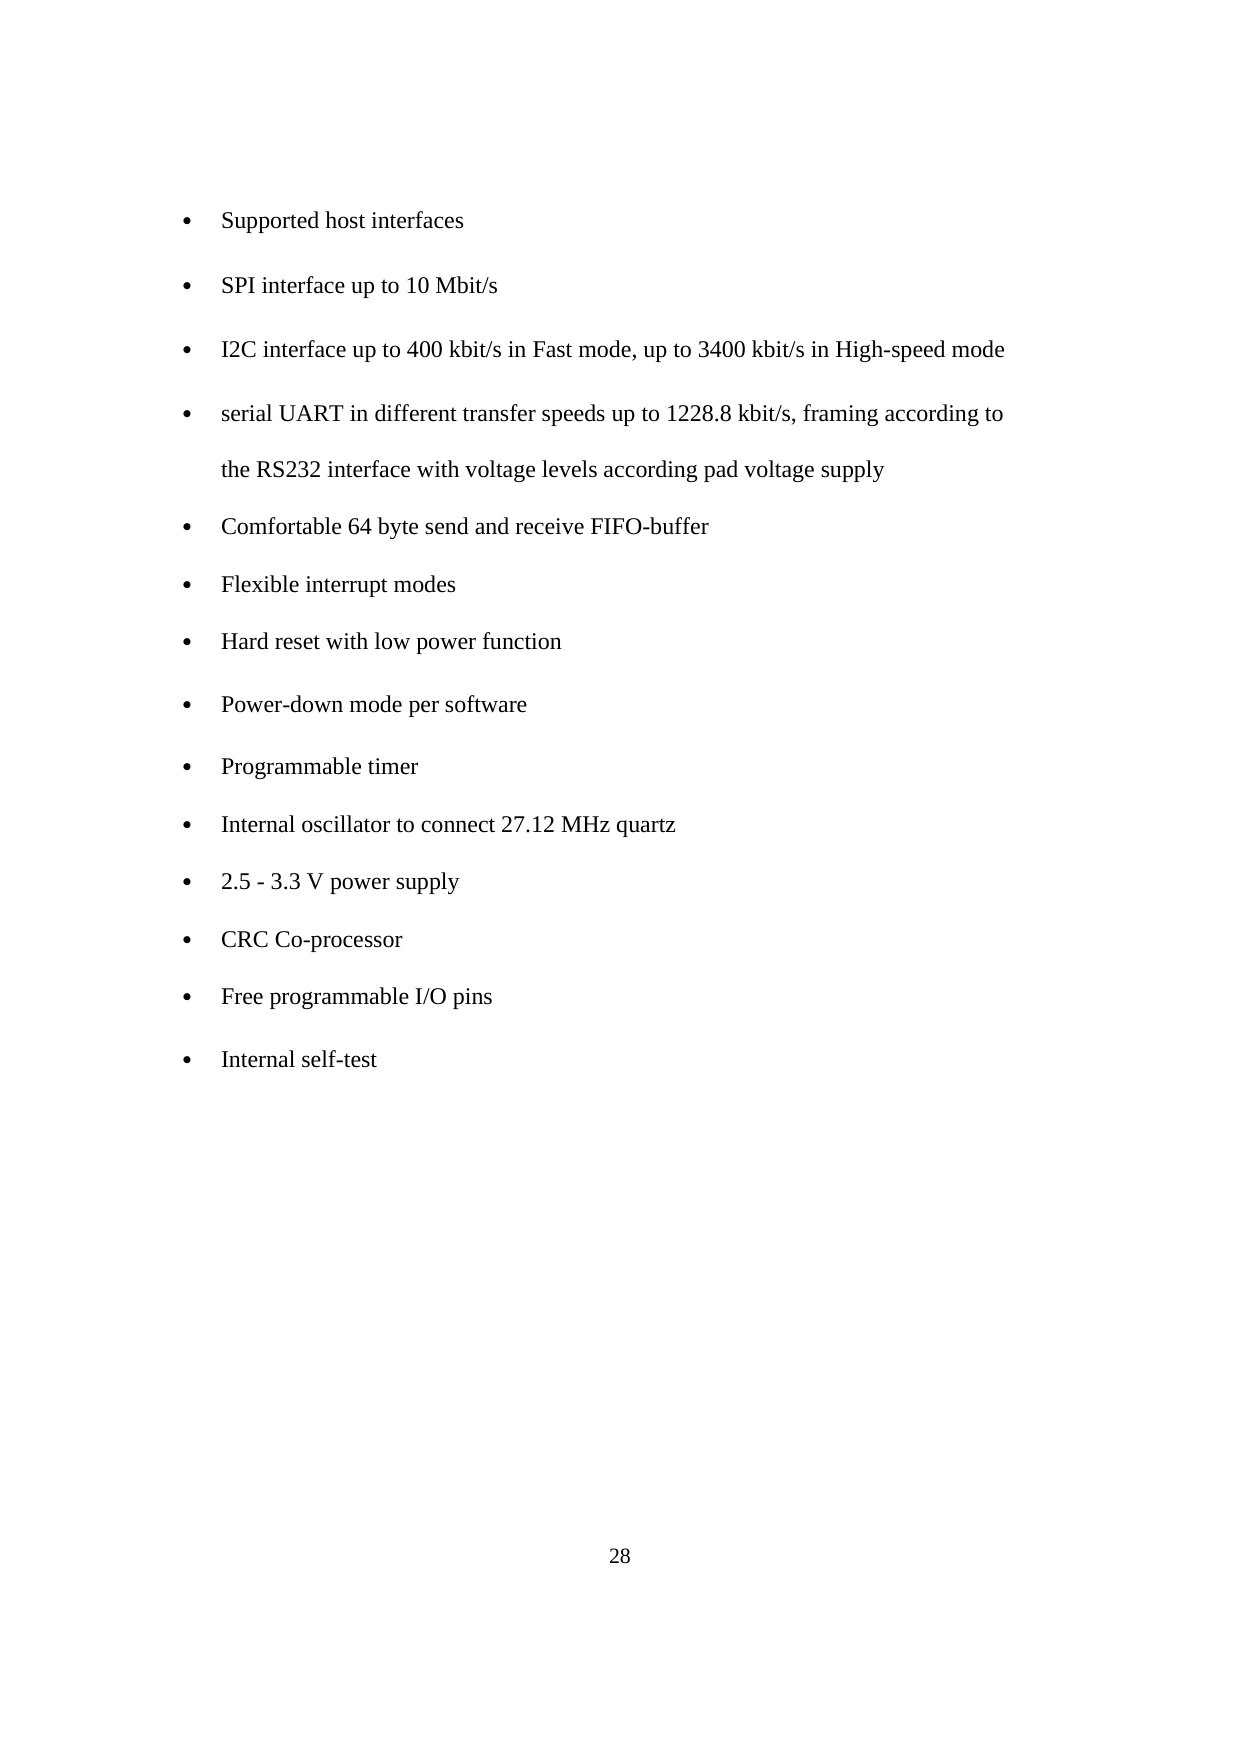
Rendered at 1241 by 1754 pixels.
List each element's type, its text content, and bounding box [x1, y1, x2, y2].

list Supported host interfaces [183, 206, 1094, 234]
list Free programmable I/O pins [183, 982, 496, 1010]
list Flexible interrupt modes [183, 570, 718, 597]
list Internal oscillator to connect 27.12 MHz quartz [183, 809, 681, 837]
list serial UART in different transfer speeds up to 1228.8 kbit/s, framing according to the RS232 interface with voltage levels according pad voltage supply [183, 399, 1018, 483]
list 2.5 - 3.3 V power supply [183, 867, 681, 895]
list Power-down mode per software [183, 690, 568, 717]
list I2C interface up to 400 kbit/s in Fast mode, up to 3400 kbit/s in High-speed mode [183, 335, 1094, 362]
list Internal self-test [183, 1045, 496, 1073]
list SPI interface up to 10 Mbit/s [183, 271, 1094, 298]
list Comfortable 64 byte send and receive FIFO-buffer [183, 512, 718, 540]
list CRC Co-processor [183, 925, 1094, 952]
list Programmable timer [183, 752, 1094, 779]
list Hard reset with low power function [183, 627, 568, 655]
text 28 [146, 1543, 1094, 1568]
